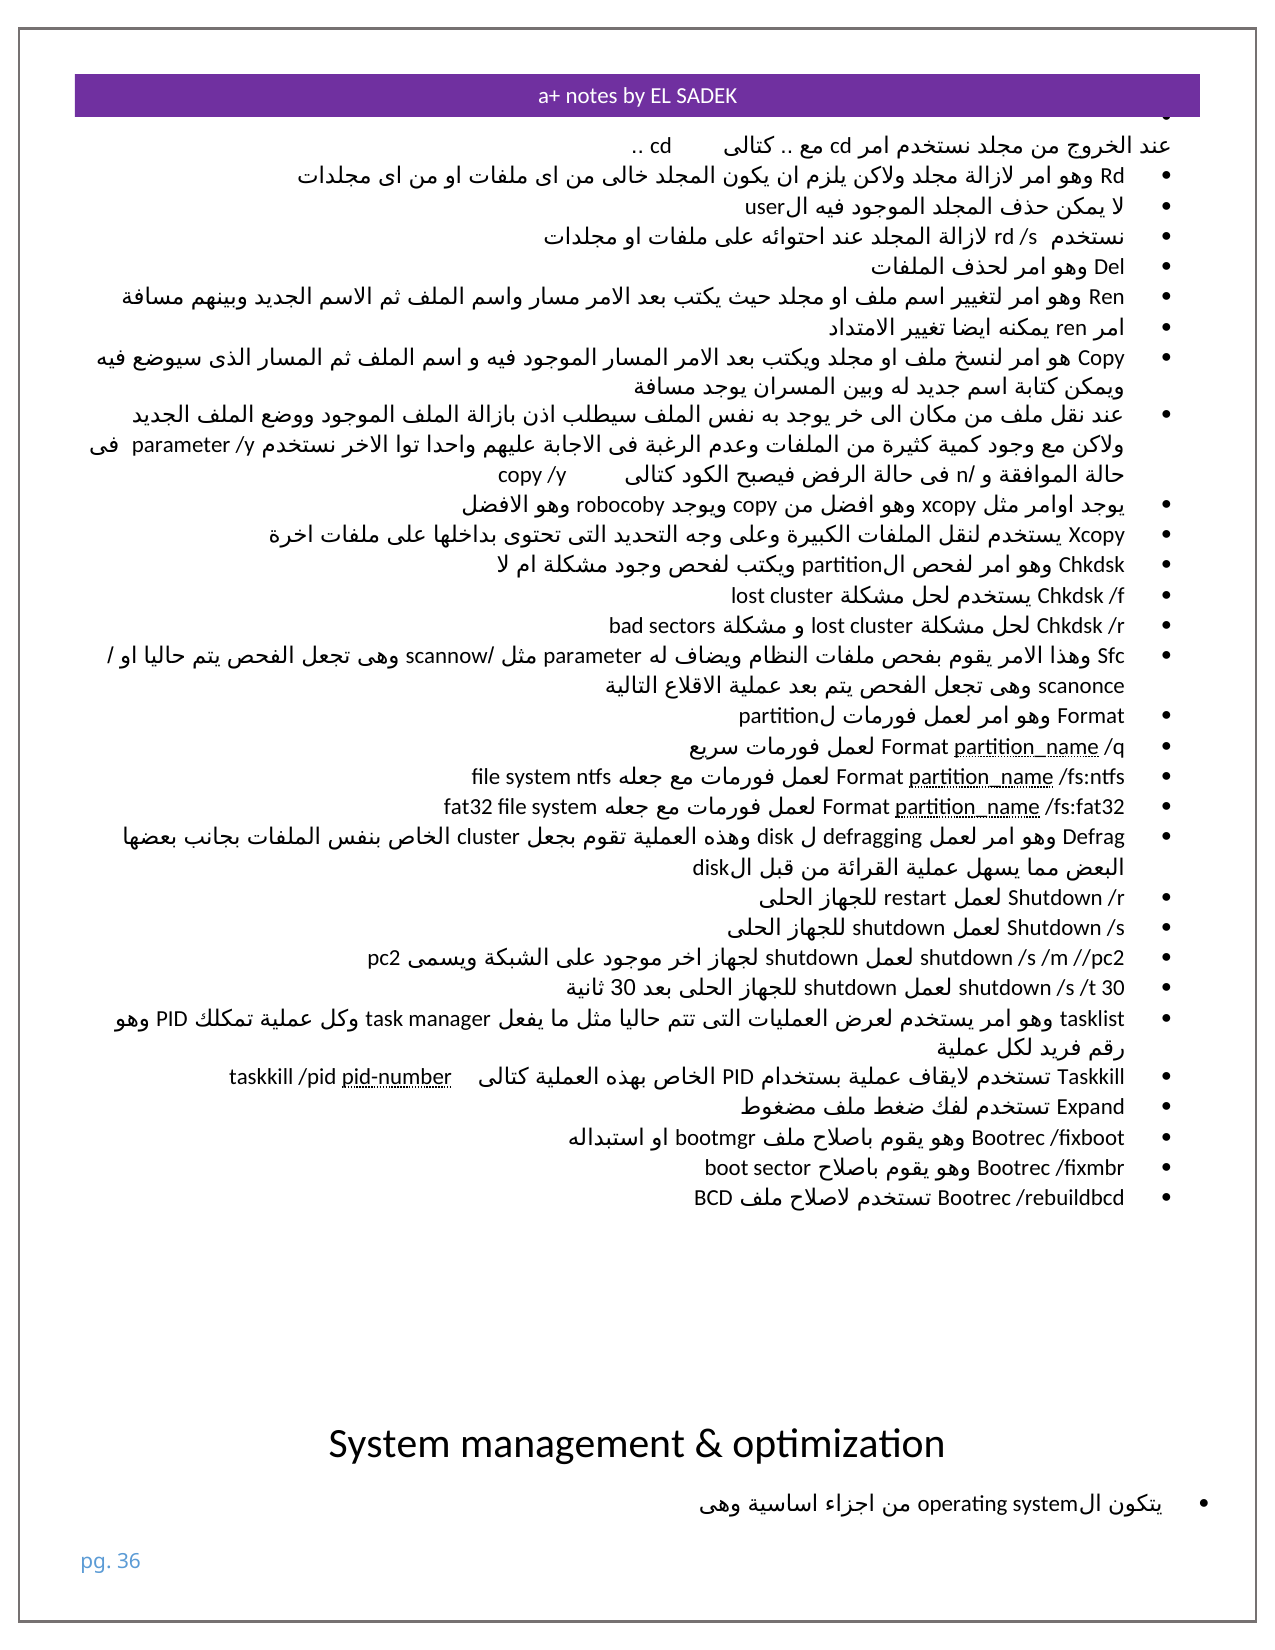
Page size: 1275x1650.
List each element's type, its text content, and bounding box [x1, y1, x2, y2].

list tasklist وهو امر يستخدم لعرض العمليات التى تتم حاليا مثل ما يفعل task manager وكل عملية تمكلك PID وهو رقم فريد لكل عملية [75, 1004, 1162, 1060]
list Bootrec /fixboot وهو يقوم باصلاح ملف bootmgr او استبداله [75, 1123, 1162, 1151]
list لا يمكن حذف المجلد الموجود فيه الuser [75, 192, 1162, 220]
list عند الخروج من مجلد نستخدم امر cd مع .. كتالى cd .. [75, 117, 1162, 159]
list عند نقل ملف من مكان الى خر يوجد به نفس الملف سيطلب اذن بازالة الملف الموجود ووضع الملف الجديد ولاكن مع وجود كمية كثيرة من الملفات وعدم الرغبة فى الاجابة عليهم واحدا توا الاخر نستخدم parameter /y فى حالة الموافقة و /n فى حالة الرفض فيصبح الكود كتالى copy /y [75, 401, 1162, 488]
list Defrag وهو امر لعمل defragging ل disk وهذه العملية تقوم بجعل cluster الخاص بنفس الملفات بجانب بعضها البعض مما يسهل عملية القرائة من قبل الdisk [75, 822, 1162, 881]
text System management & optimization [75, 1417, 1200, 1468]
list Rd وهو امر لازالة مجلد ولاكن يلزم ان يكون المجلد خالى من اى ملفات او من اى مجلدات [75, 162, 1162, 190]
list Bootrec /fixmbr وهو يقوم باصلاح boot sector [75, 1153, 1162, 1181]
list Ren وهو امر لتغيير اسم ملف او مجلد حيث يكتب بعد الامر مسار واسم الملف ثم الاسم الجديد وبينهم مسافة [75, 282, 1162, 311]
list يتكون الoperating system من اجزاء اساسية وهى [75, 1489, 1200, 1517]
list نستخدم rd /s لازالة المجلد عند احتوائه على ملفات او مجلدات [75, 222, 1162, 250]
list Expand تستخدم لفك ضغط ملف مضغوط [75, 1092, 1162, 1120]
list يوجد اوامر مثل xcopy وهو افضل من copy ويوجد robocoby وهو الافضل [75, 490, 1162, 518]
list Bootrec /rebuildbcd تستخدم لاصلاح ملف BCD [75, 1183, 1162, 1211]
list Chkdsk /f يستخدم لحل مشكلة lost cluster [75, 581, 1162, 609]
list Format وهو امر لعمل فورمات لpartition [75, 702, 1162, 730]
list Format partition_name /fs:fat32 لعمل فورمات مع جعله fat32 file system [75, 792, 1162, 820]
list Format partition_name /q لعمل فورمات سريع [75, 732, 1162, 760]
list Shutdown /r لعمل restart للجهاز الحلى [75, 883, 1162, 911]
list Taskkill تستخدم لايقاف عملية بستخدام PID الخاص بهذه العملية كتالى taskkill /pid pid-number [75, 1062, 1162, 1090]
list Sfc وهذا الامر يقوم بفحص ملفات النظام ويضاف له parameter مثل /scannow وهى تجعل الفحص يتم حاليا او /scanonce وهى تجعل الفحص يتم بعد عملية الاقلاع التالية [75, 641, 1162, 699]
list Chkdsk وهو امر لفحص الpartition ويكتب لفحص وجود مشكلة ام لا [75, 551, 1162, 579]
list Xcopy يستخدم لنقل الملفات الكبيرة وعلى وجه التحديد التى تحتوى بداخلها على ملفات اخرة [75, 520, 1162, 548]
list Chkdsk /r لحل مشكلة lost cluster و مشكلة bad sectors [75, 611, 1162, 639]
list shutdown /s /m //pc2 لعمل shutdown لجهاز اخر موجود على الشبكة ويسمى pc2 [75, 943, 1162, 971]
list shutdown /s /t 30 لعمل shutdown للجهاز الحلى بعد 30 ثانية [75, 973, 1162, 1001]
list Copy هو امر لنسخ ملف او مجلد ويكتب بعد الامر المسار الموجود فيه و اسم الملف ثم المسار الذى سيوضع فيه ويمكن كتابة اسم جديد له وبين المسران يوجد مسافة [75, 343, 1162, 399]
list امر ren يمكنه ايضا تغيير الامتداد [75, 313, 1162, 341]
list Format partition_name /fs:ntfs لعمل فورمات مع جعله file system ntfs [75, 762, 1162, 790]
list Shutdown /s لعمل shutdown للجهاز الحلى [75, 913, 1162, 941]
list Del وهو امر لحذف الملفات [75, 252, 1162, 280]
